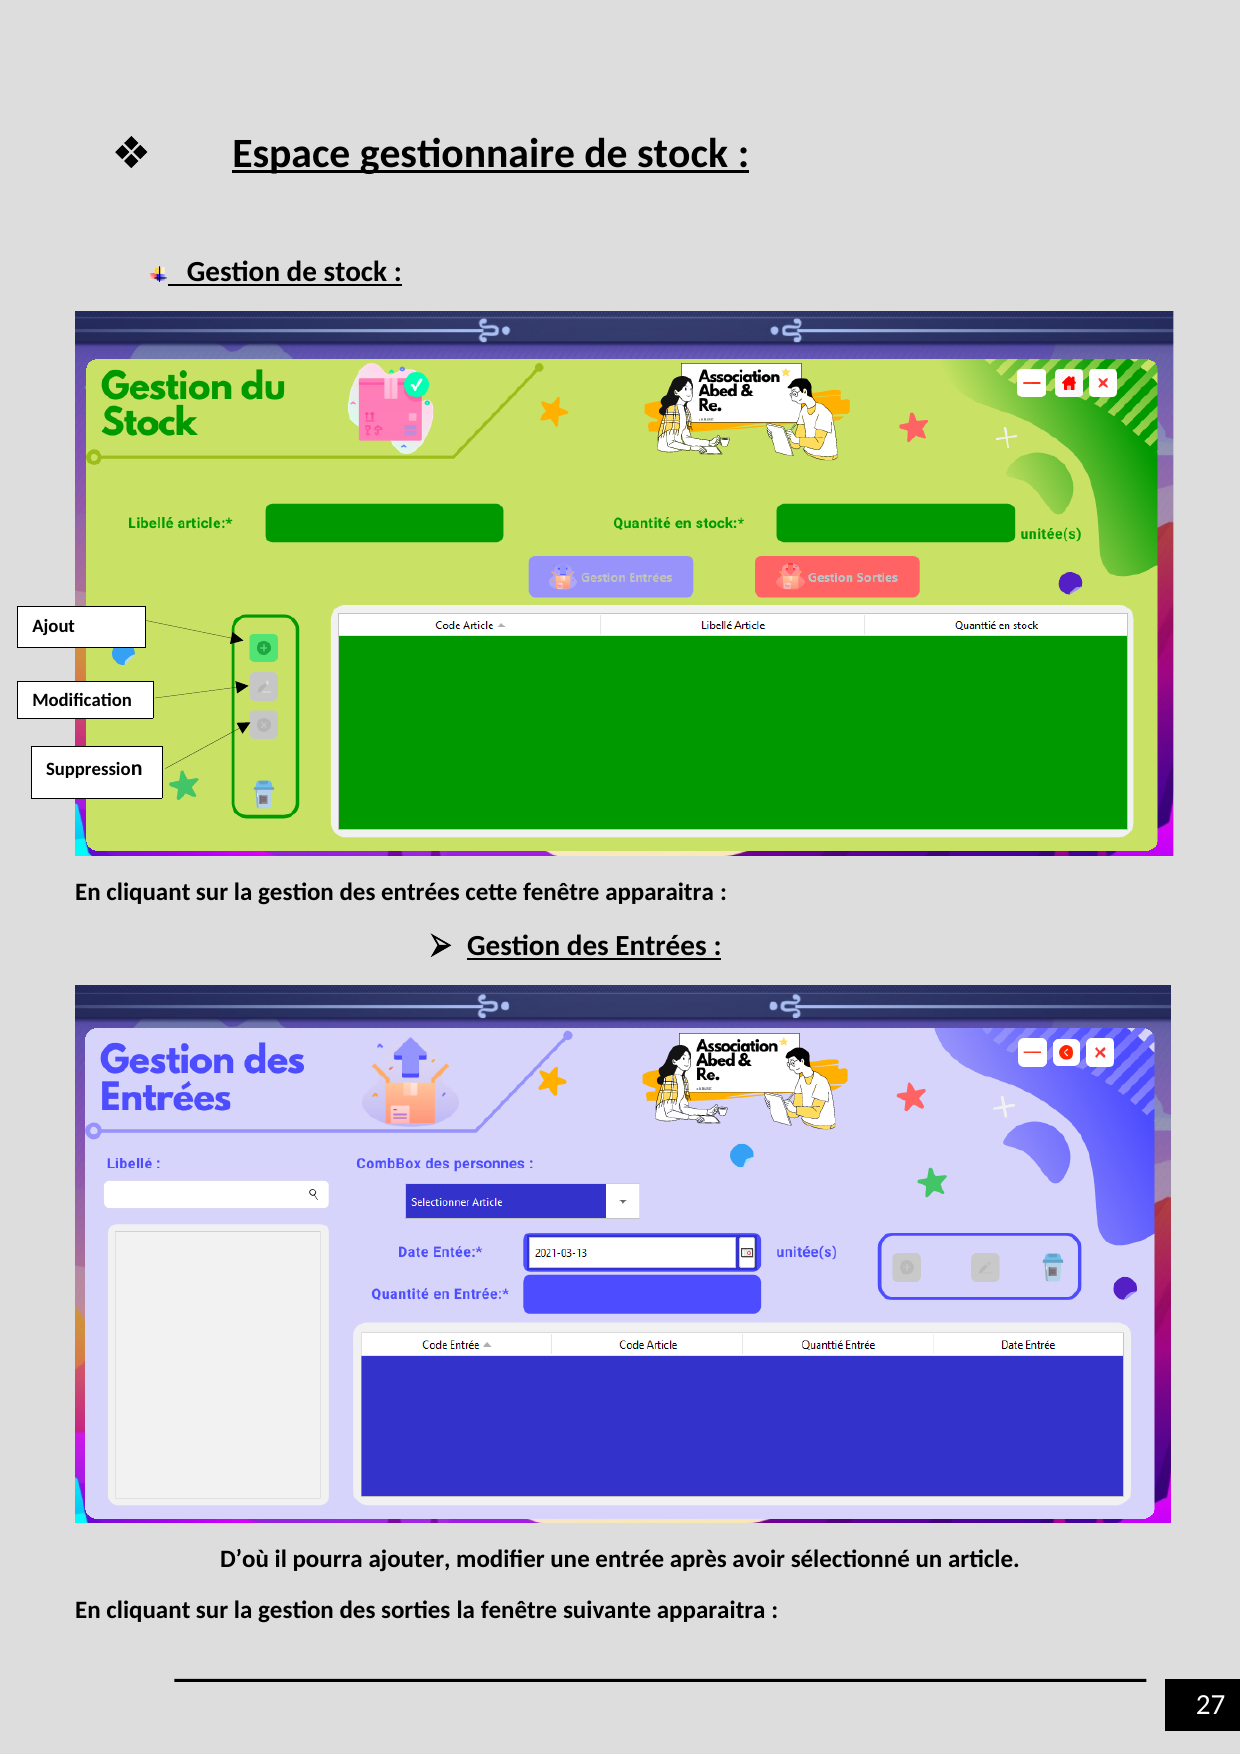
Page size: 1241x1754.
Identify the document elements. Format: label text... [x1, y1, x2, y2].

list Gestion des Entrées : [429, 927, 1165, 963]
picture [75, 311, 1174, 856]
text En cliquant sur la gestion des sorties la fenêtre suivante apparaitra : [75, 1594, 1165, 1625]
text D’où il pourra ajouter, modifier une entrée après avoir sélectionné un article. [75, 1543, 1165, 1573]
list Gestion de stock : [149, 253, 1165, 289]
picture [150, 265, 167, 282]
picture [75, 985, 1171, 1523]
text En cliquant sur la gestion des entrées cette fenêtre apparaitra : [75, 876, 1165, 906]
list Espace gestionnaire de stock : [112, 127, 1165, 177]
